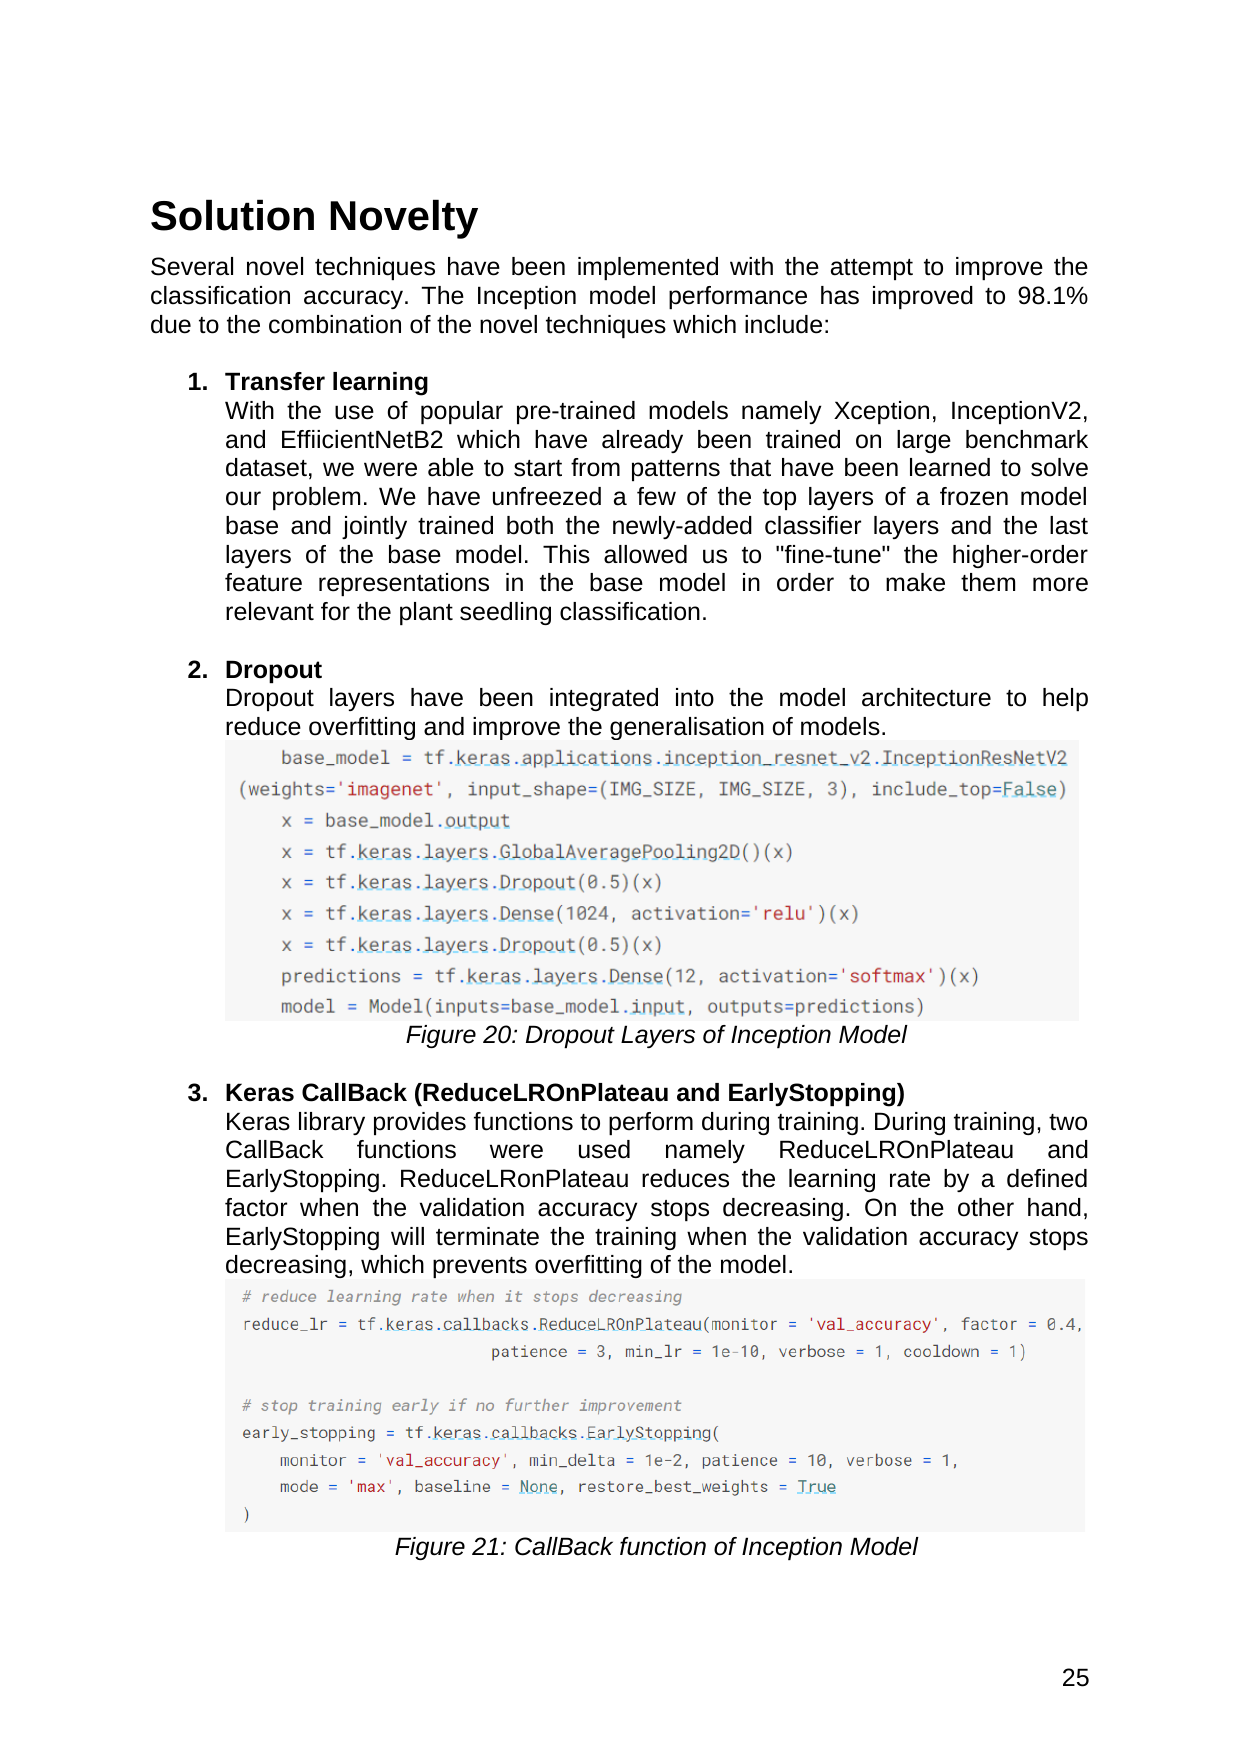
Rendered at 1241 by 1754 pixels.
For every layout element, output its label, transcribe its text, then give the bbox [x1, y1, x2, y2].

list Dropout [187, 654, 1090, 683]
text Dropout layers have been integrated into the model architecture to help reduce overfitting and improve the generalisation of models. [225, 683, 1090, 741]
subtitle Solution Novelty [150, 192, 1090, 239]
text Keras library provides functions to perform during training. During training, two CallBack functions were used namely ReduceLROnPlateau and EarlyStopping. ReduceLRonPlateau reduces the learning rate by a defined factor when the validation accuracy stops decreasing. On the other hand, EarlyStopping will terminate the training when the validation accuracy stops decreasing, which prevents overfitting of the model. [225, 1107, 1090, 1279]
text Several novel techniques have been implemented with the attempt to improve the classification accuracy. The Inception model performance has improved to 98.1% due to the combination of the novel techniques which include: [150, 252, 1090, 338]
picture [225, 740, 1079, 1021]
picture [225, 1279, 1085, 1532]
text Figure 20: Dropout Layers of Inception Model [225, 1020, 1090, 1049]
list Keras CallBack (ReduceLROnPlateau and EarlyStopping) [187, 1078, 1090, 1107]
text Figure 21: CallBack function of Inception Model [225, 1532, 1090, 1561]
list Transfer learning [187, 367, 1090, 396]
text With the use of popular pre-trained models namely Xception, InceptionV2, and EffiicientNetB2 which have already been trained on large benchmark dataset, we were able to start from patterns that have been learned to solve our problem. We have unfreezed a few of the top layers of a frozen model base and jointly trained both the newly-added classifier layers and the last layers of the base model. This allowed us to "fine-tune" the higher-order feature representations in the base model in order to make them more relevant for the plant seedling classification. [225, 396, 1090, 626]
